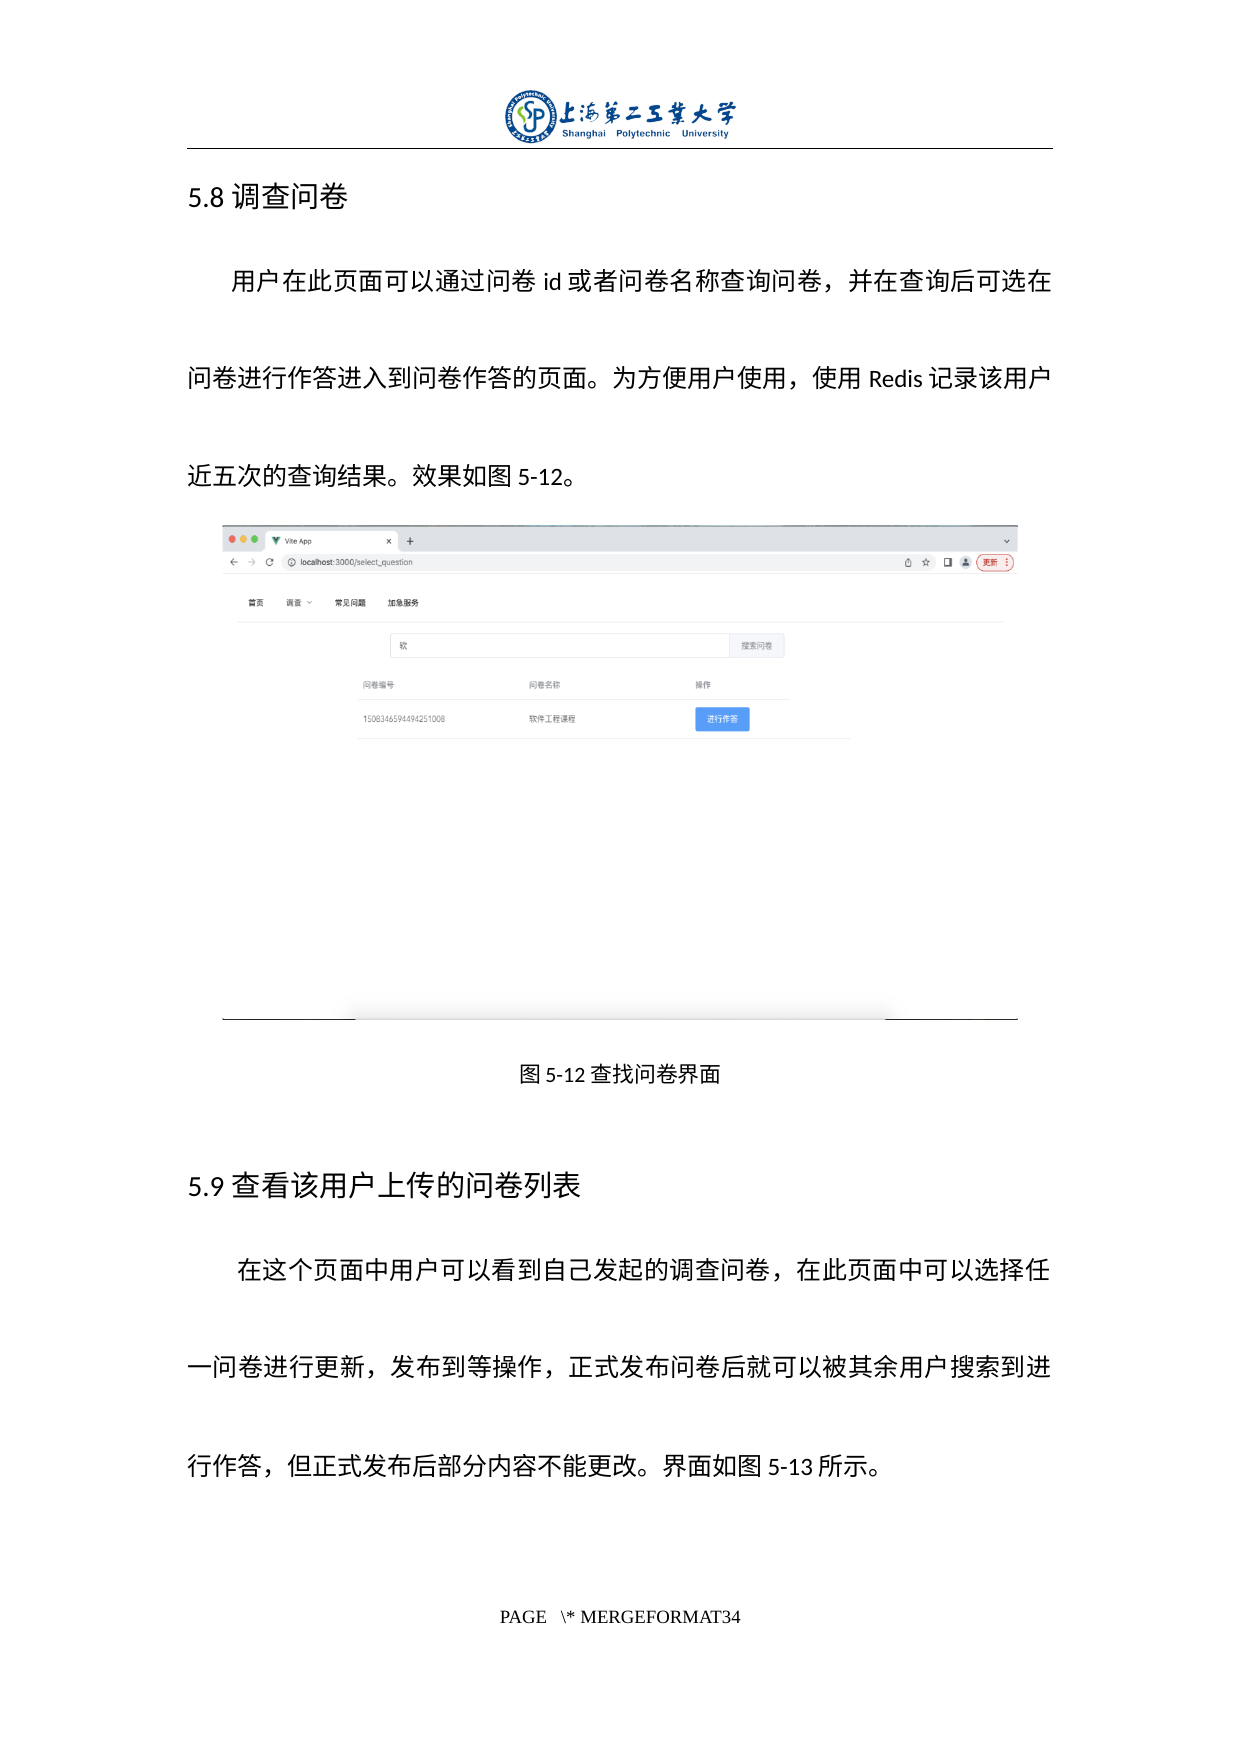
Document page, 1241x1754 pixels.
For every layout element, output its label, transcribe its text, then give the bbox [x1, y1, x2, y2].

picture [222, 525, 1018, 1020]
text 图5-12 查找问卷界面 [187, 1059, 1053, 1089]
text 5.9 查看该用户上传的问卷列表 [187, 1151, 1053, 1216]
picture [503, 88, 737, 146]
text 5.8 调查问卷 [187, 162, 1053, 227]
text 在这个页面中用户可以看到自己发起的调查问卷，在此页面中可以选择任一问卷进行更新，发布到等操作，正式发布问卷后就可以被其余用户搜索到进行作答，但正式发布后部分内容不能更改。界面如图5-13所示。 [187, 1237, 1053, 1497]
text 用户在此页面可以通过问卷id或者问卷名称查询问卷，并在查询后可选在问卷进行作答进入到问卷作答的页面。为方便用户使用，使用Redis记录该用户近五次的查询结果。效果如图5-12。 [187, 248, 1053, 508]
